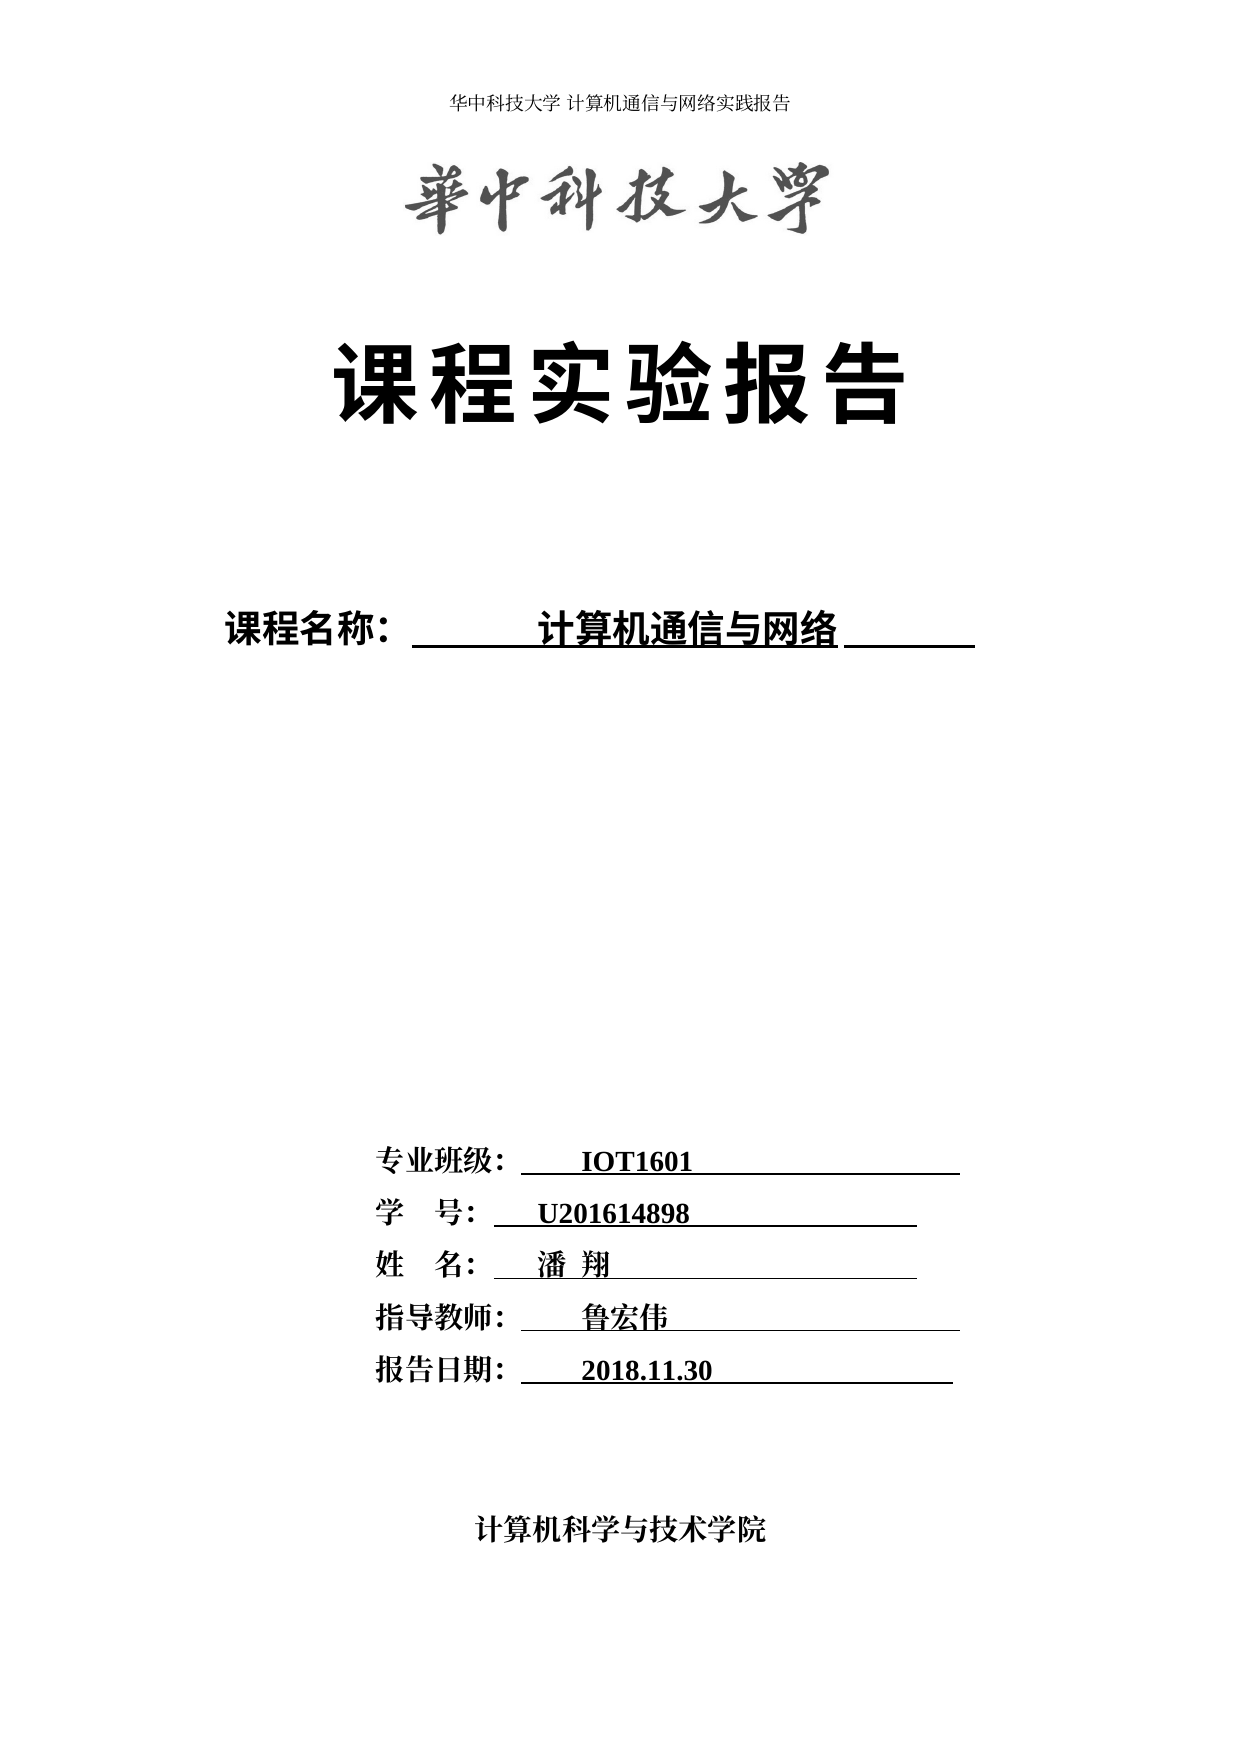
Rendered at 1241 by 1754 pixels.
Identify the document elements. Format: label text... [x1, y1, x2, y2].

text 学 号： U201614898 [187, 1190, 1053, 1232]
text 计算机科学与技术学院 [187, 1507, 1053, 1549]
text 姓 名： 潘 翔 [187, 1242, 1053, 1284]
text 课 程 实 验 报 告 [187, 314, 1053, 441]
text 专业班级： IOT1601 [187, 1138, 1053, 1179]
text 指导教师： 鲁宏伟 [187, 1294, 1053, 1336]
text 报告日期： 2018.11.30 [187, 1347, 1053, 1389]
text 课程名称： 计算机通信与网络 [187, 598, 1053, 653]
